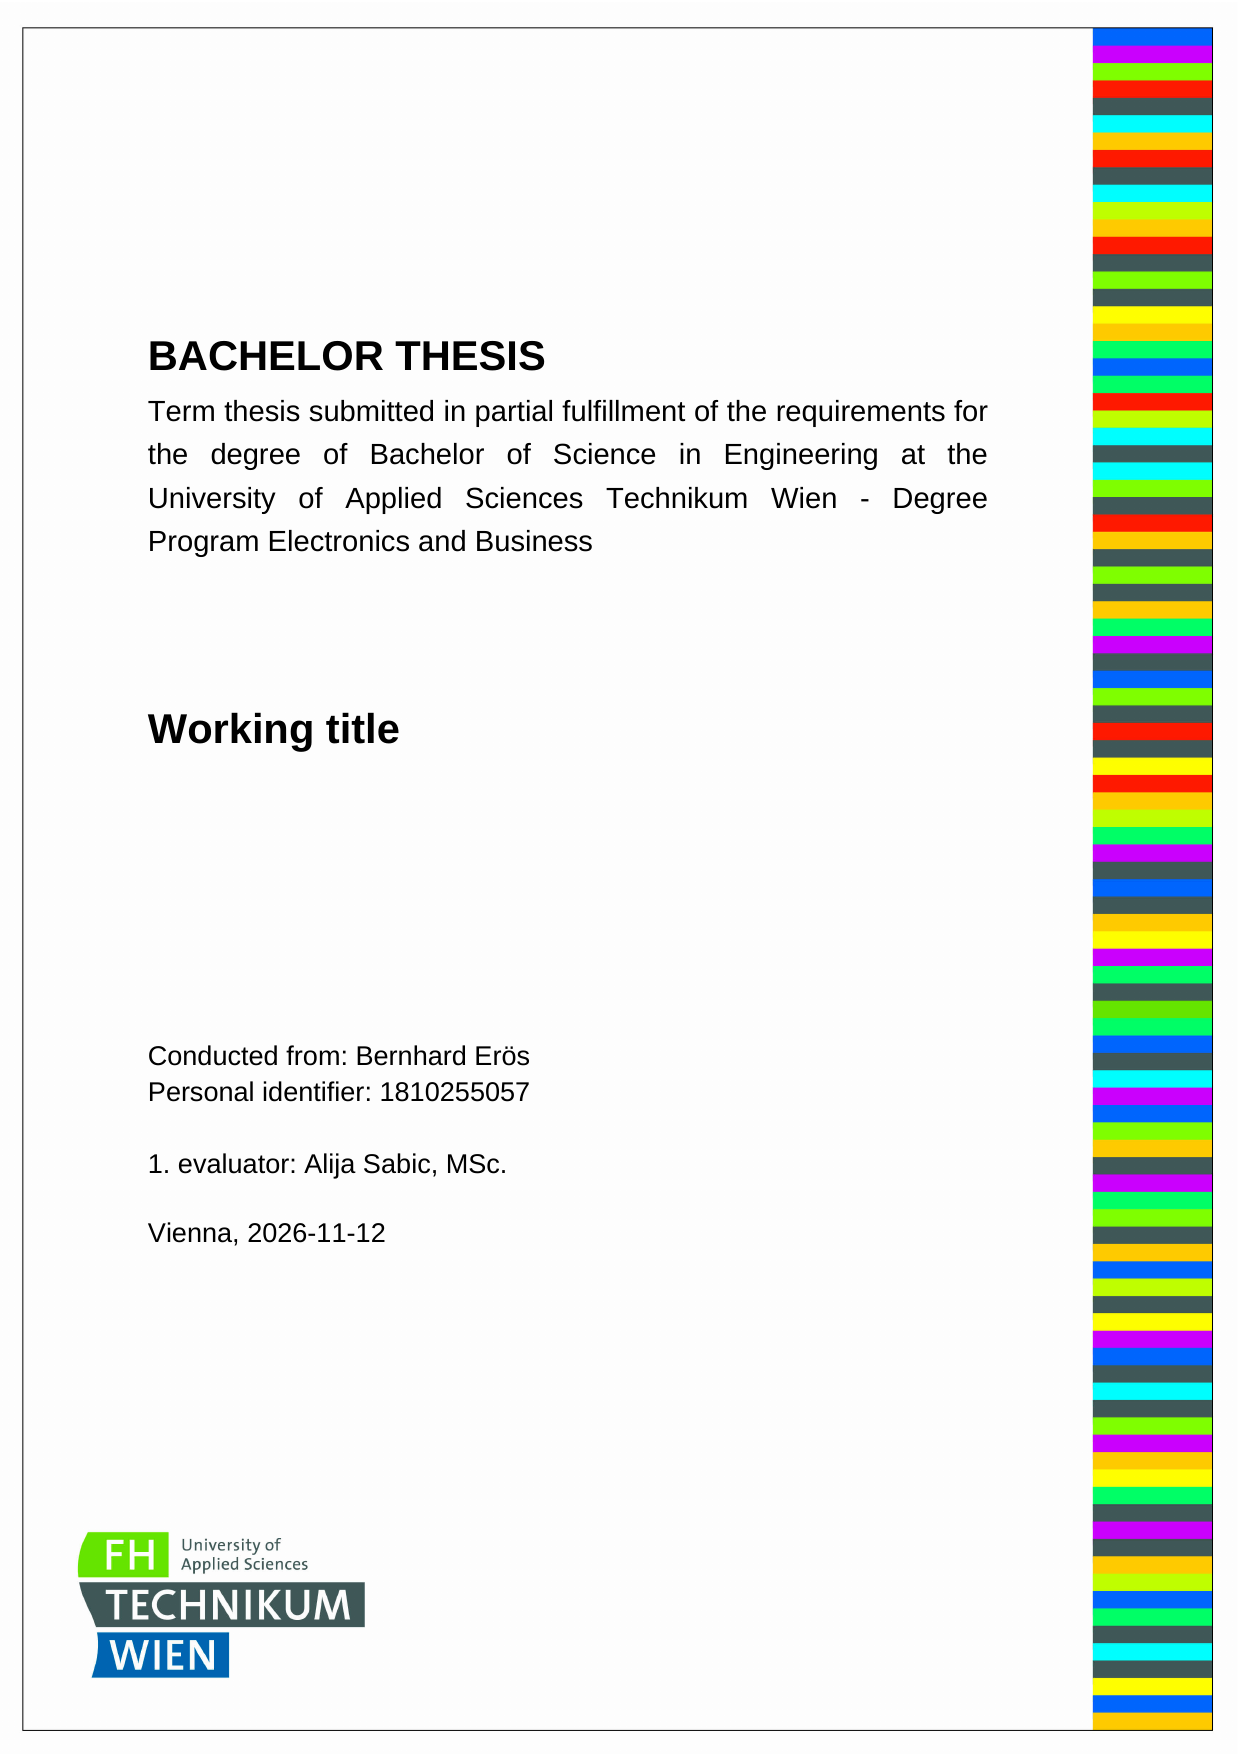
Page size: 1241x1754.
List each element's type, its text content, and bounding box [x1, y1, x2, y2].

text Vienna, 2020-04-05 [148, 1217, 1092, 1248]
text Working title [148, 704, 1092, 752]
text 1. evaluator: Alija Sabic, MSc. [148, 1148, 1092, 1179]
text BACHELOR THESIS [148, 331, 1092, 379]
text Term thesis submitted in partial fulfillment of the requirements for the degree of Bachelor of Science in Engineering at the University of Applied Sciences Technikum Wien - Degree Program Electronics and Business [148, 394, 989, 558]
picture [0, 2, 1238, 1754]
text Conducted from: Bernhard Erös [148, 1040, 1092, 1071]
text Personal identifier: 1810255057 [148, 1076, 1092, 1107]
